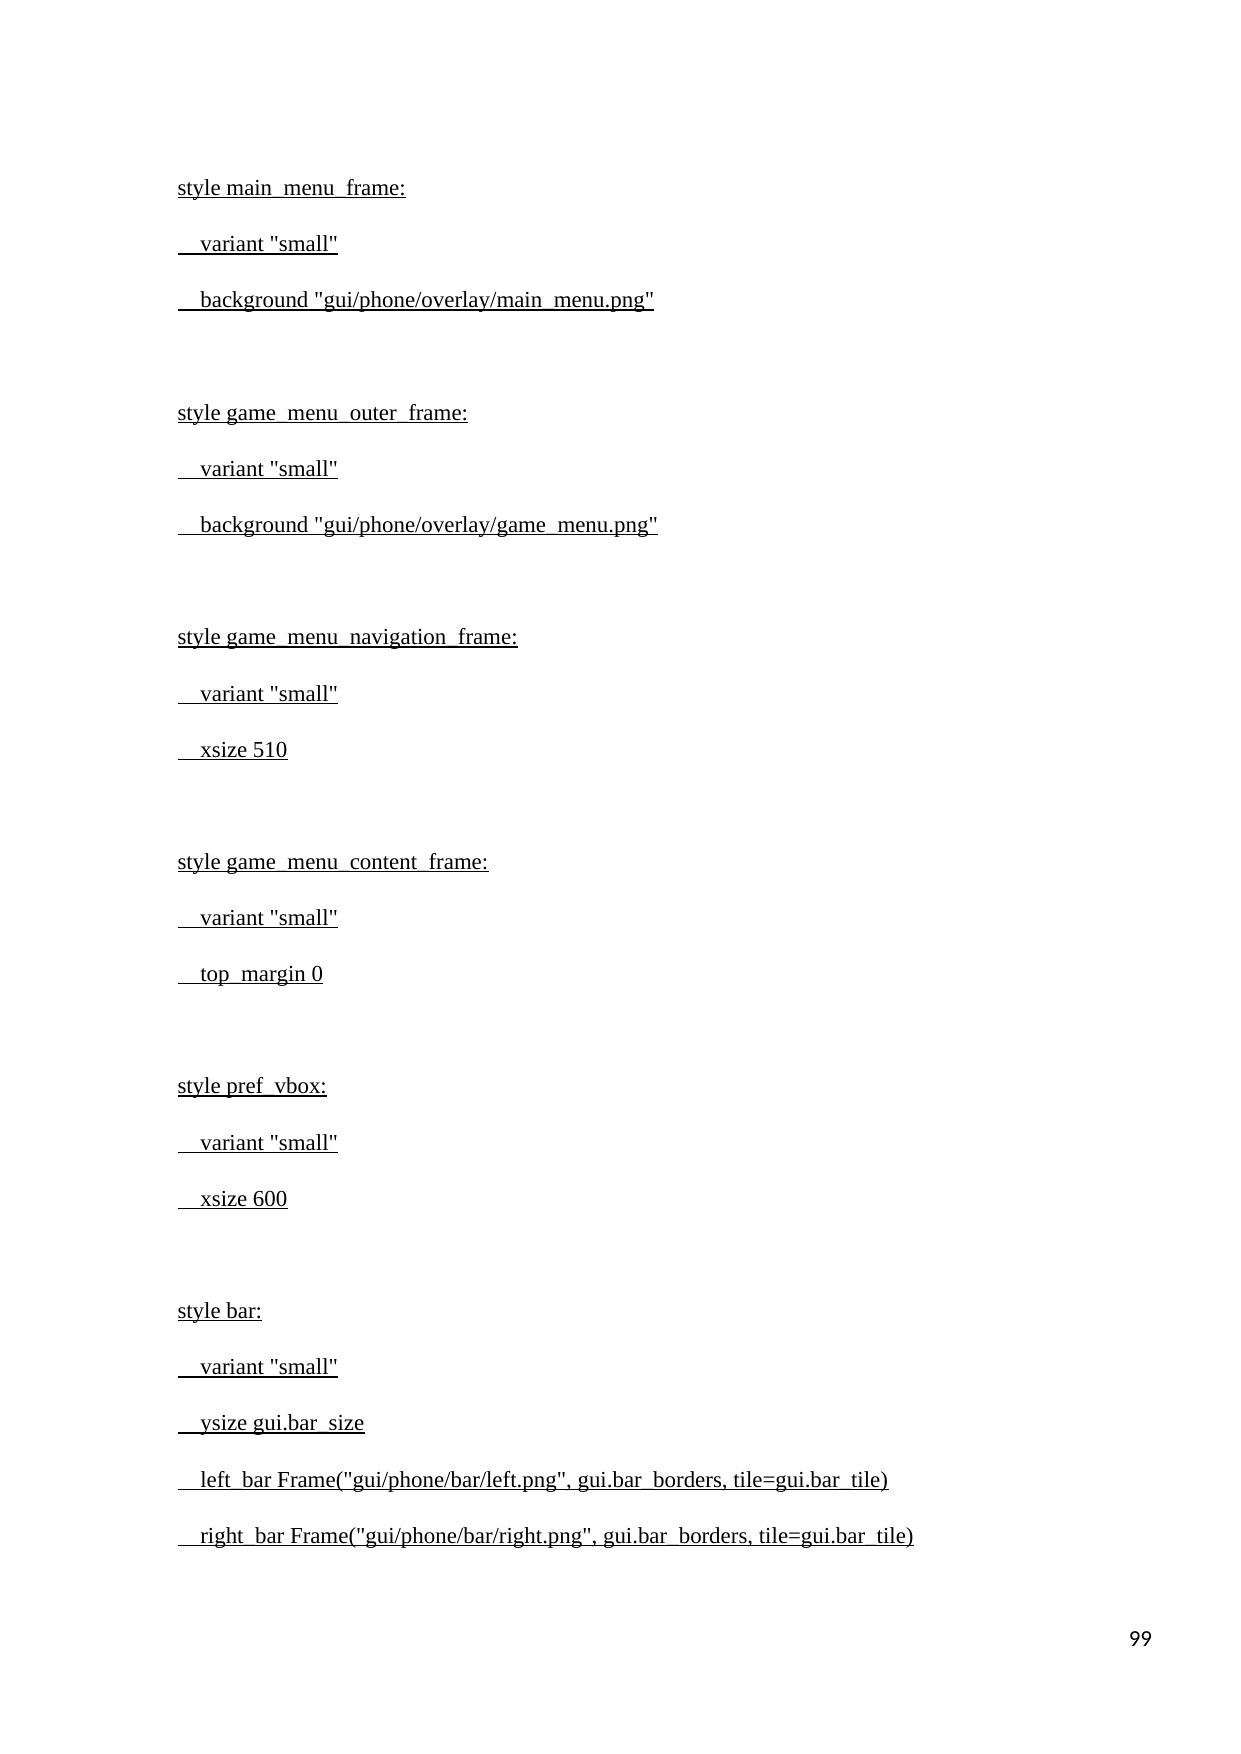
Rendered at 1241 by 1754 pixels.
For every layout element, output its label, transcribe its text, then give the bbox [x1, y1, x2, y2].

text background "gui/phone/overlay/game_menu.png" [177, 511, 1152, 537]
text right_bar Frame("gui/phone/bar/right.png", gui.bar_borders, tile=gui.bar_tile) [177, 1522, 1152, 1548]
text variant "small" [177, 455, 1152, 481]
text variant "small" [177, 230, 1152, 257]
text background "gui/phone/overlay/main_menu.png" [177, 287, 1152, 313]
text xsize 600 [177, 1185, 1152, 1211]
text variant "small" [177, 1129, 1152, 1155]
text style pref_vbox: [177, 1073, 1152, 1099]
text xsize 510 [177, 736, 1152, 762]
text left_bar Frame("gui/phone/bar/left.png", gui.bar_borders, tile=gui.bar_tile) [177, 1466, 1152, 1492]
text style game_menu_content_frame: [177, 848, 1152, 874]
text variant "small" [177, 904, 1152, 931]
text ysize gui.bar_size [177, 1409, 1152, 1436]
text style game_menu_outer_frame: [177, 399, 1152, 425]
text style game_menu_navigation_frame: [177, 623, 1152, 650]
text style main_menu_frame: [177, 174, 1152, 201]
text style bar: [177, 1297, 1152, 1323]
text variant "small" [177, 679, 1152, 706]
text variant "small" [177, 1353, 1152, 1380]
text top_margin 0 [177, 960, 1152, 987]
